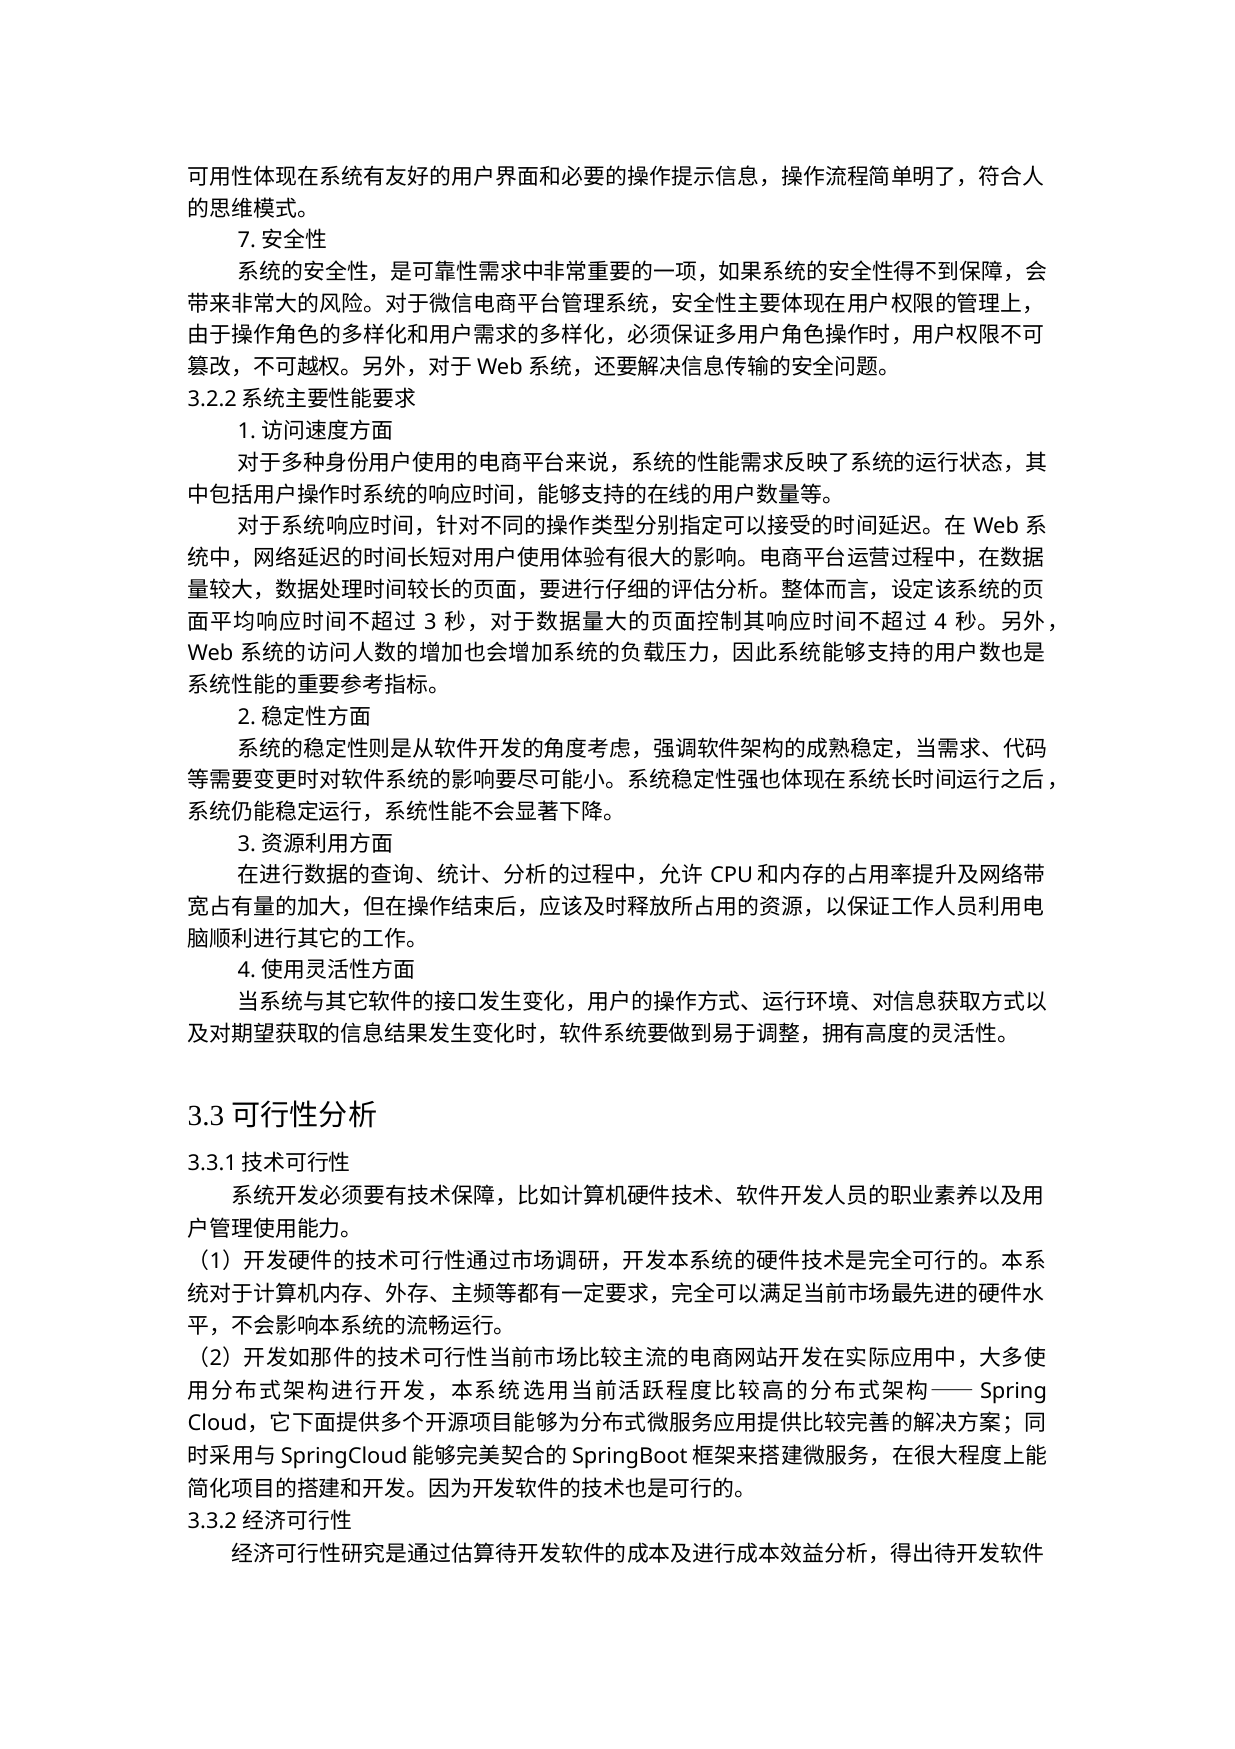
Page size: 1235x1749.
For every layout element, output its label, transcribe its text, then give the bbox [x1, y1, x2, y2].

text 在进行数据的查询、统计、分析的过程中，允许CPU和内存的占用率提升及网络带宽占有量的加大，但在操作结束后，应该及时释放所占用的资源，以保证工作人员利用电脑顺利进行其它的工作。 [187, 857, 1047, 952]
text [187, 1535, 1047, 1568]
text 3. 资源利用方面 [187, 826, 1047, 857]
text 当系统与其它软件的接口发生变化，用户的操作方式、运行环境、对信息获取方式以及对期望获取的信息结果发生变化时，软件系统要做到易于调整，拥有高度的灵活性。 [187, 984, 1047, 1048]
text 3.3.1技术可行性 [187, 1145, 1047, 1178]
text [187, 159, 1047, 222]
text 3.2.2系统主要性能要求 [187, 381, 1047, 413]
text 7. 安全性 [187, 222, 1047, 254]
text 系统的稳定性则是从软件开发的角度考虑，强调软件架构的成熟稳定，当需求、代码等需要变更时对软件系统的影响要尽可能小。系统稳定性强也体现在系统长时间运行之后，系统仍能稳定运行，系统性能不会显著下降。 [187, 731, 1047, 826]
text 对于系统响应时间，针对不同的操作类型分别指定可以接受的时间延迟。在Web 系统中，网络延迟的时间长短对用户使用体验有很大的影响。电商平台运营过程中，在数据量较大，数据处理时间较长的页面，要进行仔细的评估分析。整体而言，设定该系统的页面平均响应时间不超过 3 秒，对于数据量大的页面控制其响应时间不超过 4 秒。另外，Web 系统的访问人数的增加也会增加系统的负载压力，因此系统能够支持的用户数也是系统性能的重要参考指标。 [187, 508, 1047, 699]
text 对于多种身份用户使用的电商平台来说，系统的性能需求反映了系统的运行状态，其中包括用户操作时系统的响应时间，能够支持的在线的用户数量等。 [187, 445, 1047, 508]
list 开发硬件的技术可行性通过市场调研，开发本系统的硬件技术是完全可行的。本系统对于计算机内存、外存、主频等都有一定要求，完全可以满足当前市场最先进的硬件水平，不会影响本系统的流畅运行。 [187, 1243, 1047, 1340]
text 系统的安全性，是可靠性需求中非常重要的一项，如果系统的安全性得不到保障，会带来非常大的风险。对于微信电商平台管理系统，安全性主要体现在用户权限的管理上，由于操作角色的多样化和用户需求的多样化，必须保证多用户角色操作时，用户权限不可篡改，不可越权。另外，对于 Web 系统，还要解决信息传输的安全问题。 [187, 254, 1047, 381]
text 3.3 可行性分析 [187, 1080, 1047, 1145]
text 2. 稳定性方面 [187, 699, 1047, 731]
text 3.3.2 经济可行性 [187, 1503, 1047, 1535]
text 4. 使用灵活性方面 [187, 952, 1047, 984]
text 1. 访问速度方面 [187, 413, 1047, 445]
text 系统开发必须要有技术保障，比如计算机硬件技术、软件开发人员的职业素养以及用户管理使用能力。 [187, 1178, 1047, 1243]
list 开发如那件的技术可行性当前市场比较主流的电商网站开发在实际应用中，大多使用分布式架构进行开发，本系统选用当前活跃程度比较高的分布式架构——Spring Cloud，它下面提供多个开源项目能够为分布式微服务应用提供比较完善的解决方案；同时采用与SpringCloud能够完美契合的SpringBoot框架来搭建微服务，在很大程度上能简化项目的搭建和开发。因为开发软件的技术也是可行的。 [187, 1340, 1047, 1503]
